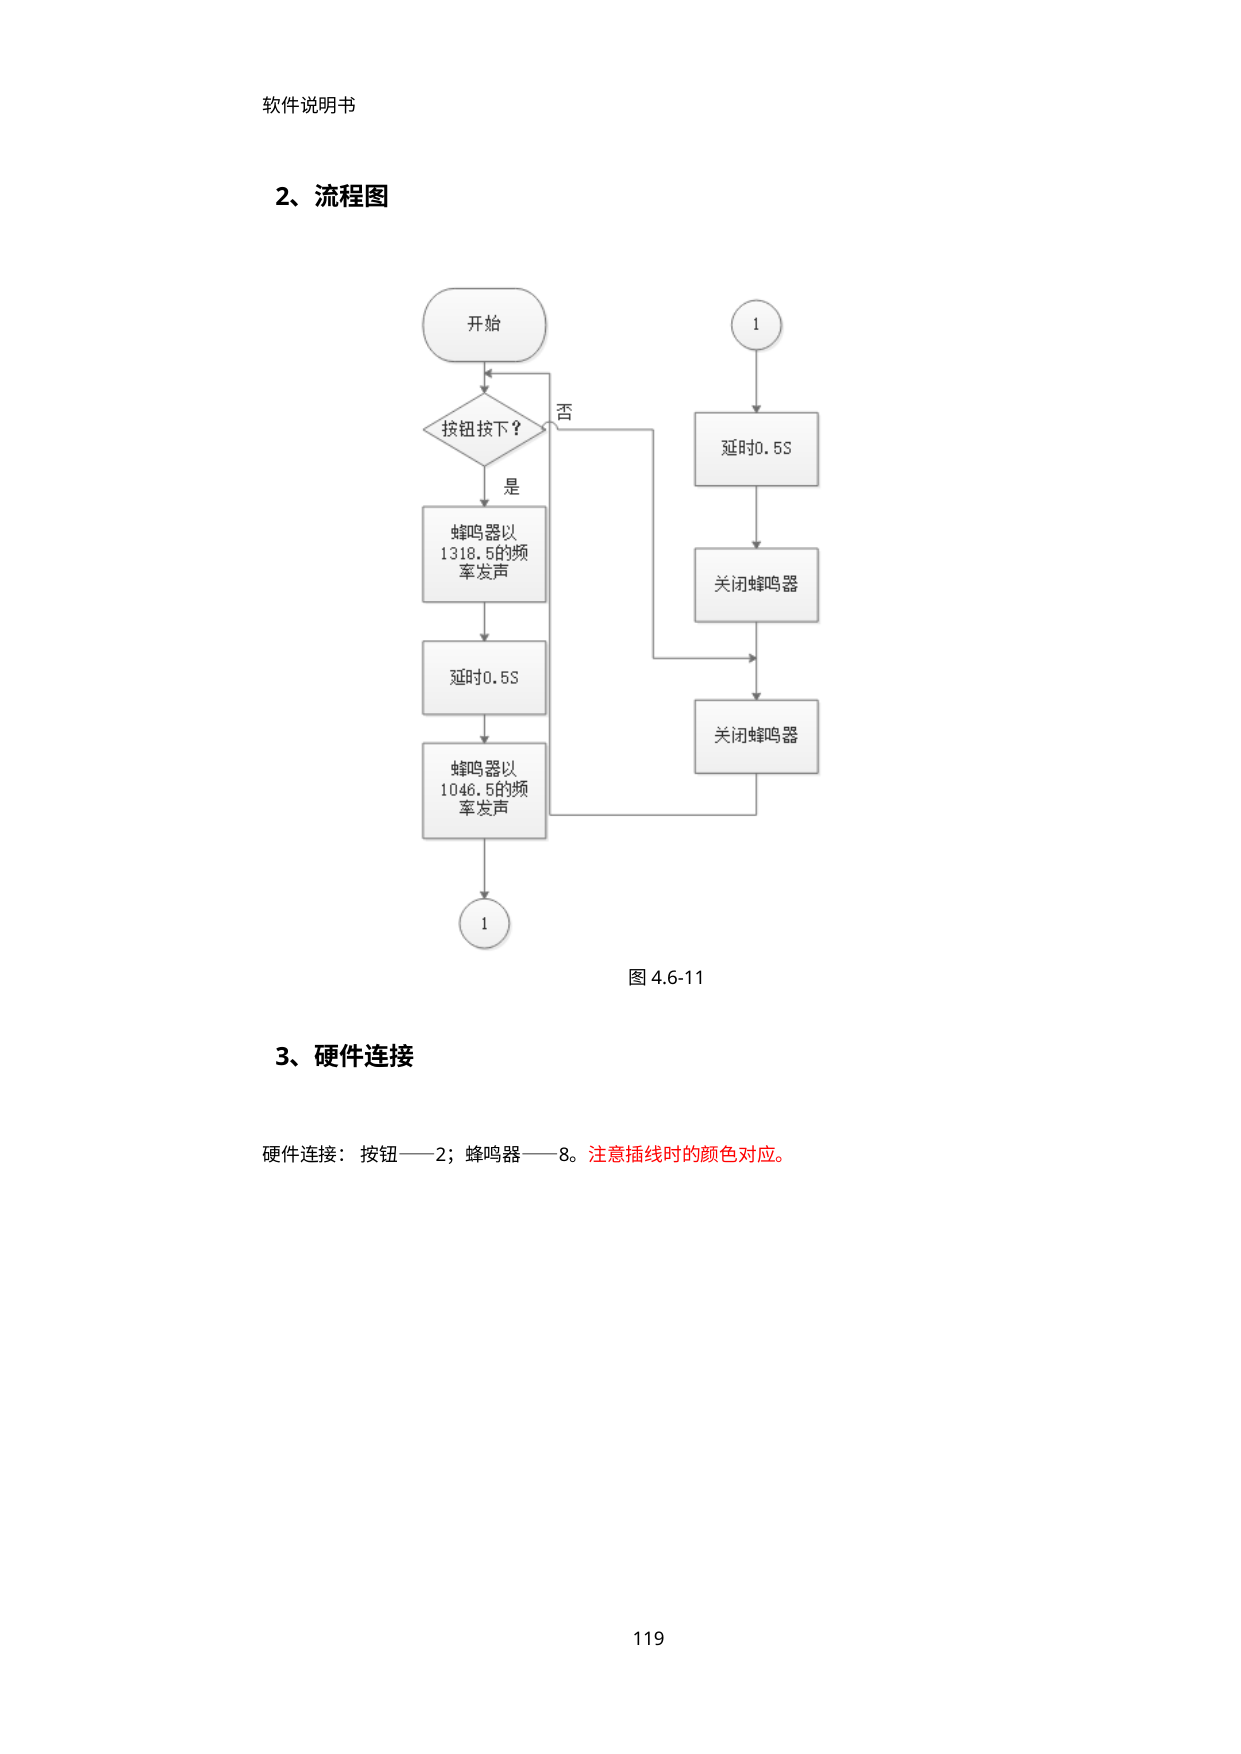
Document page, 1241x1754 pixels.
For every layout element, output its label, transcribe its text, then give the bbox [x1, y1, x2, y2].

text 硬件连接： 按钮——2；蜂鸣器——8。注意插线时的颜色对应。 [225, 1137, 1034, 1169]
text 图4.6-11 [262, 960, 1034, 992]
subtitle 2、流程图 [225, 162, 1034, 227]
subtitle 3、硬件连接 [225, 1022, 1034, 1087]
picture [407, 277, 833, 952]
